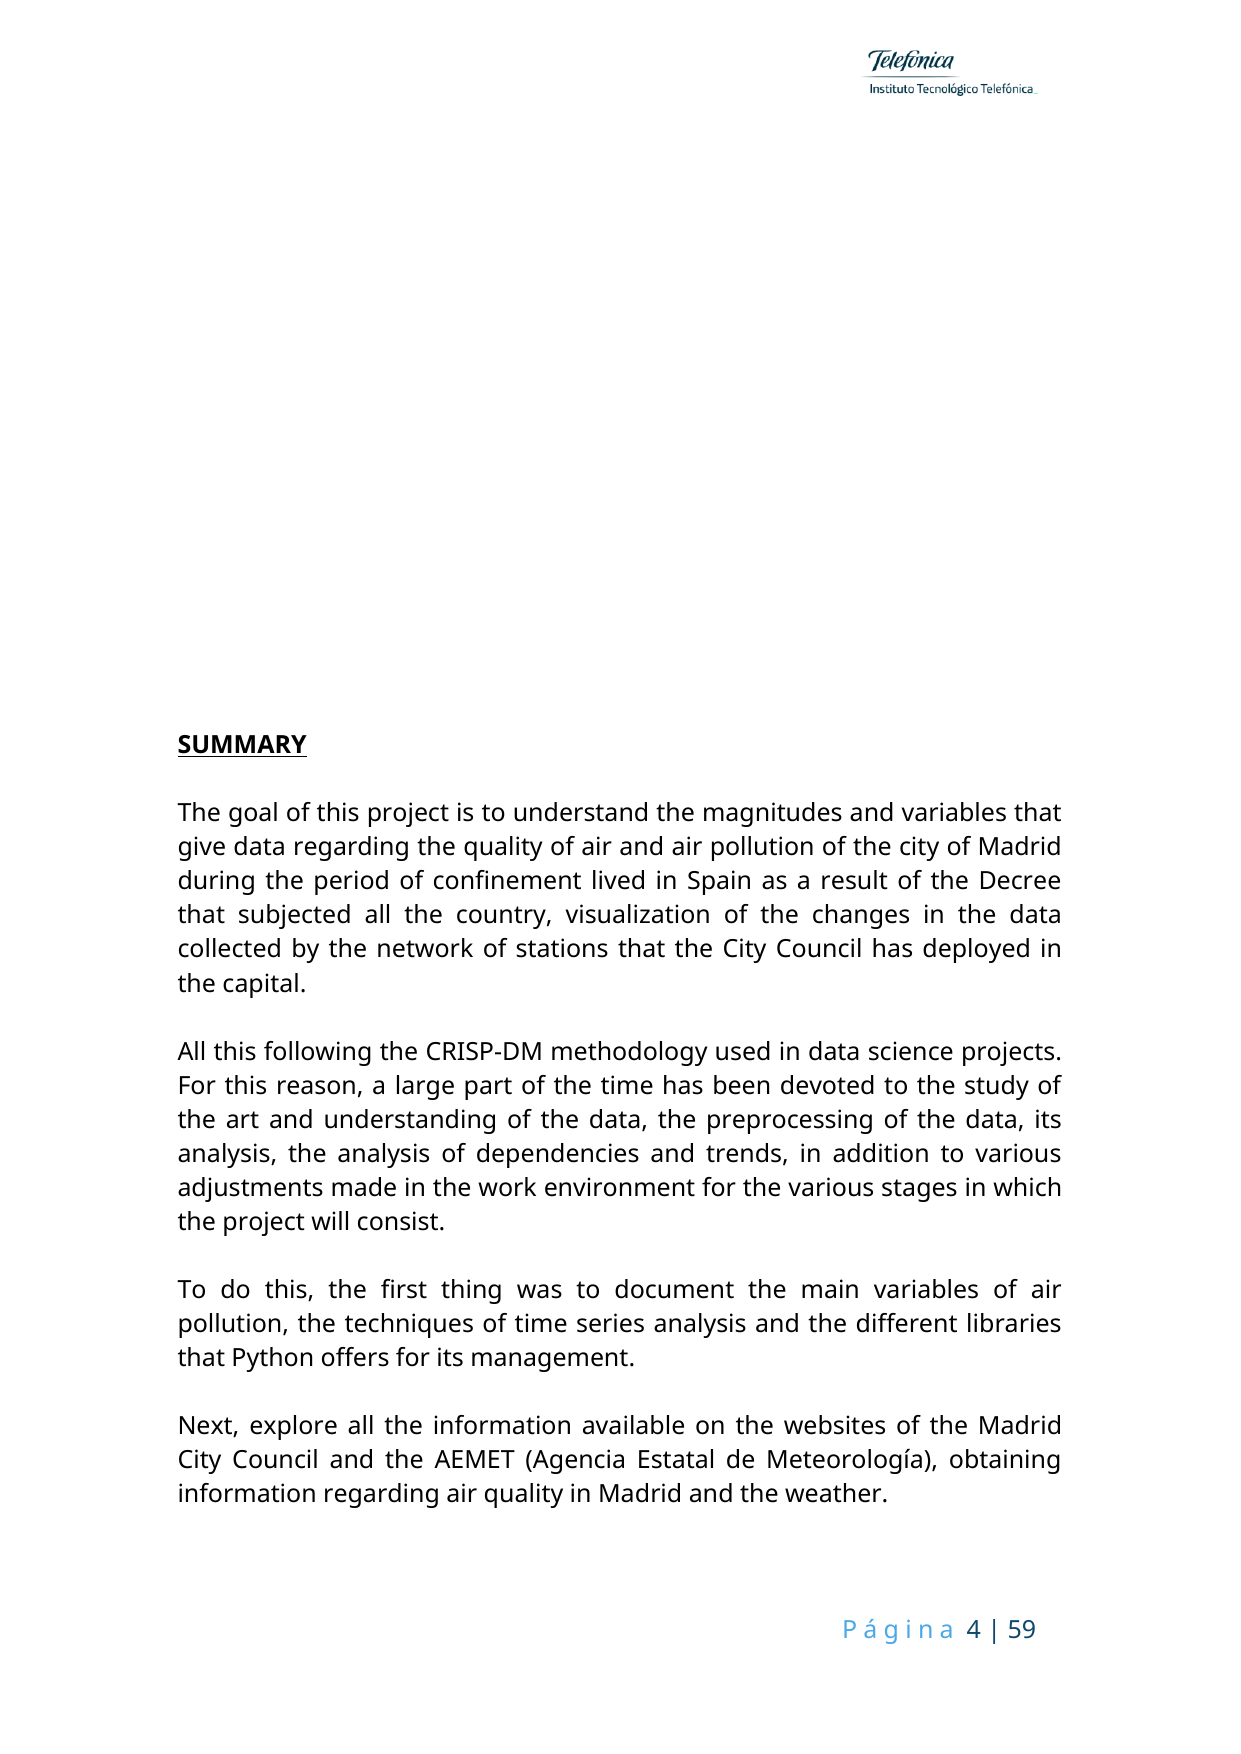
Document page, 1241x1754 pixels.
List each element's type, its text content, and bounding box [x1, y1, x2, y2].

text To do this, the first thing was to document the main variables of air pollution, the techniques of time series analysis and the different libraries that Python offers for its management. [177, 1272, 1063, 1374]
text SUMMARY [177, 727, 1063, 761]
text The goal of this project is to understand the magnitudes and variables that give data regarding the quality of air and air pollution of the city of Madrid during the period of confinement lived in Spain as a result of the Decree that subjected all the country, visualization of the changes in the data collected by the network of stations that the City Council has deployed in the capital. [177, 795, 1063, 999]
text All this following the CRISP-DM methodology used in data science projects. For this reason, a large part of the time has been devoted to the study of the art and understanding of the data, the preprocessing of the data, its analysis, the analysis of dependencies and trends, in addition to various adjustments made in the work environment for the various stages in which the project will consist. [177, 1033, 1063, 1238]
text Next, explore all the information available on the websites of the Madrid City Council and the AEMET (Agencia Estatal de Meteorología), obtaining information regarding air quality in Madrid and the weather. [177, 1408, 1063, 1510]
picture [822, 29, 1064, 109]
